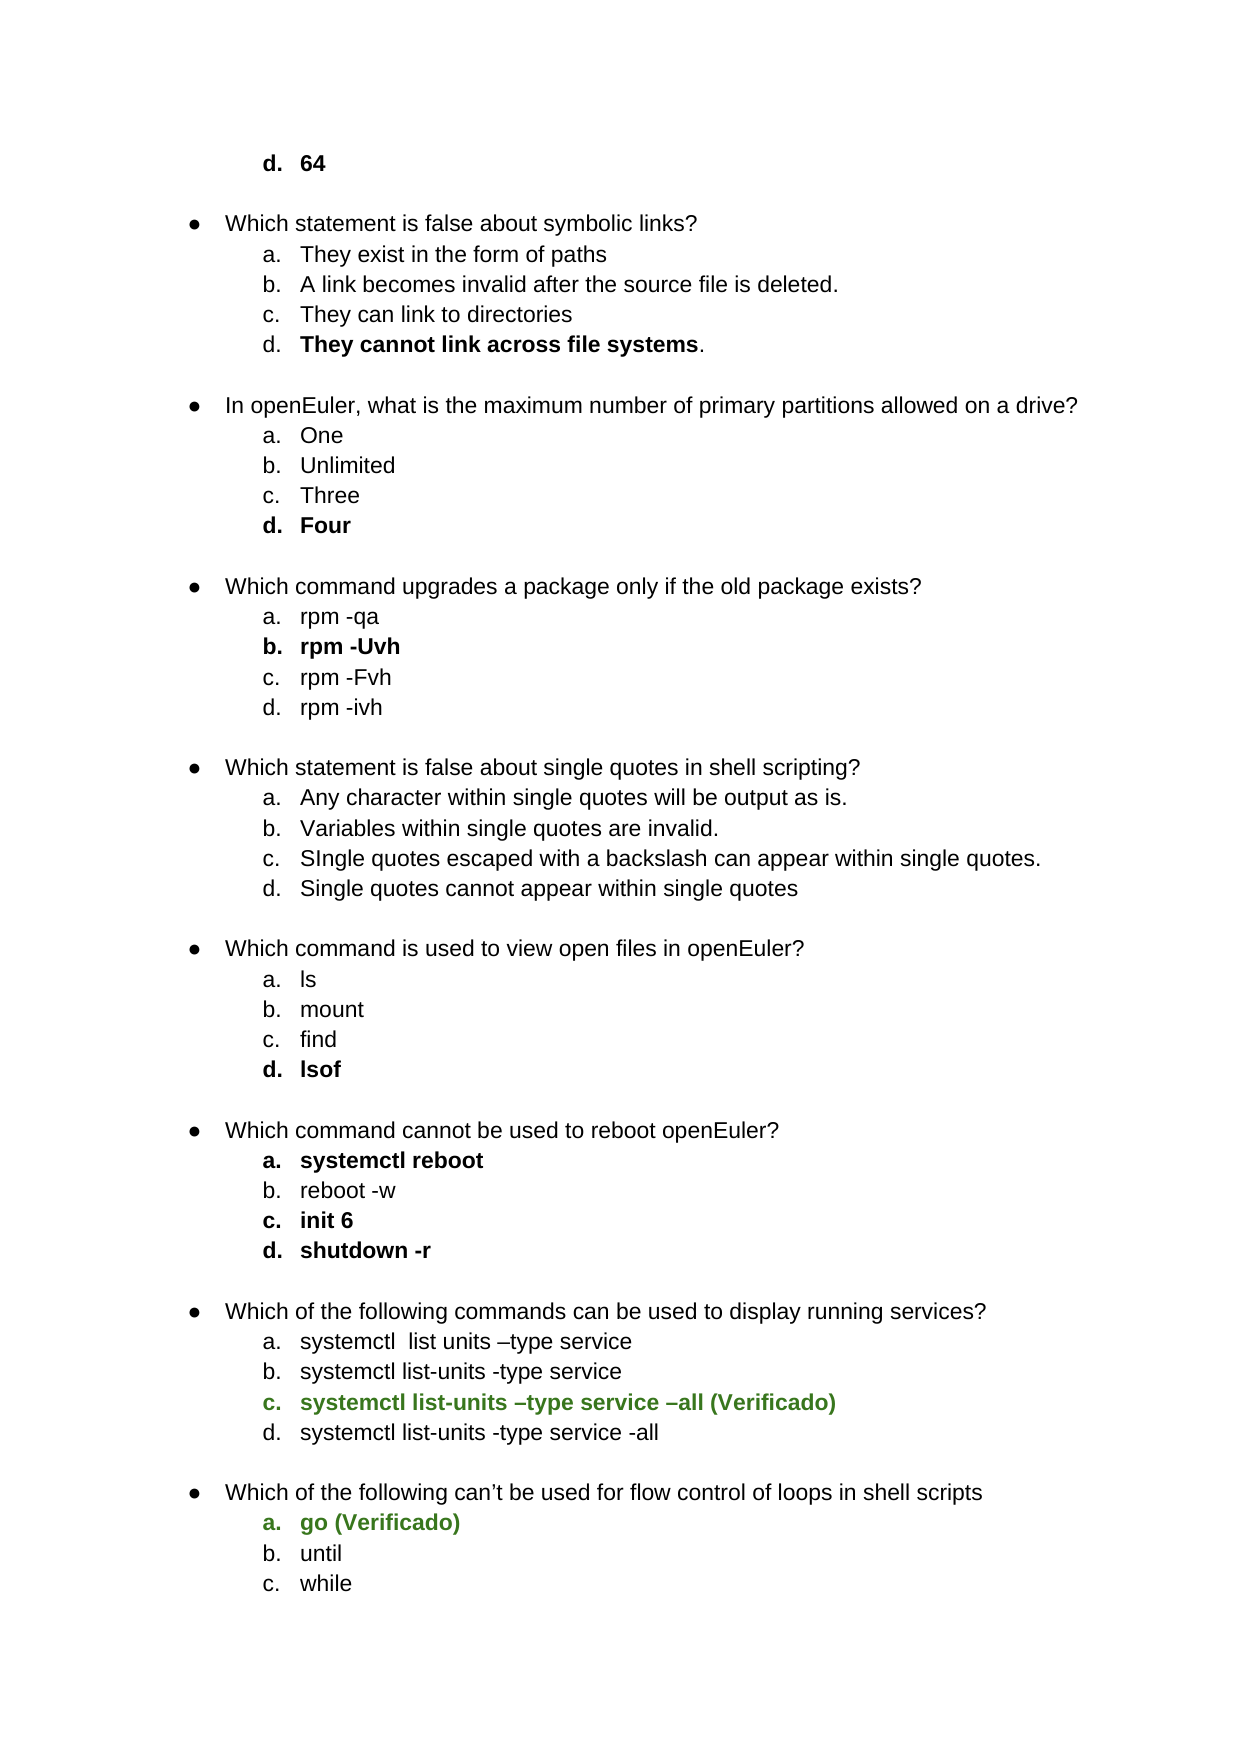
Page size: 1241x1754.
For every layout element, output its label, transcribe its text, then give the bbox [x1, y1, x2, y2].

list mount [262, 996, 1090, 1022]
list while [262, 1570, 1090, 1596]
list init 6 [262, 1207, 1090, 1234]
list Which of the following commands can be used to display running services? [187, 1298, 1090, 1324]
list systemctl list-units –type service –all (Verificado) [262, 1388, 1090, 1415]
list A link becomes invalid after the source file is deleted. [262, 271, 1090, 297]
list Variables within single quotes are invalid. [262, 814, 1090, 841]
list Single quotes cannot appear within single quotes [262, 875, 1090, 901]
list Which of the following can’t be used for flow control of loops in shell scripts [187, 1479, 1090, 1506]
list SIngle quotes escaped with a backslash can appear within single quotes. [262, 845, 1090, 871]
list rpm -Uvh [262, 633, 1090, 660]
list Three [262, 482, 1090, 509]
list Which statement is false about symbolic links? [187, 210, 1090, 237]
list go (Verificado) [262, 1509, 1090, 1536]
list Which statement is false about single quotes in shell scripting? [187, 754, 1090, 781]
list systemctl list-units -type service [262, 1358, 1090, 1385]
list lsof [262, 1056, 1090, 1083]
list systemctl reboot [262, 1147, 1090, 1173]
list reboot -w [262, 1177, 1090, 1203]
list They can link to directories [262, 301, 1090, 327]
list Which command is used to view open files in openEuler? [187, 935, 1090, 962]
list rpm -Fvh [262, 663, 1090, 690]
list ls [262, 966, 1090, 992]
list They cannot link across file systems. [262, 331, 1090, 358]
list rpm -qa [262, 603, 1090, 629]
list Four [262, 512, 1090, 539]
list Unlimited [262, 452, 1090, 478]
list Any character within single quotes will be output as is. [262, 784, 1090, 811]
list systemctl list-units -type service -all [262, 1419, 1090, 1445]
list rpm -ivh [262, 694, 1090, 720]
list shutdown -r [262, 1237, 1090, 1264]
list 64 [262, 150, 1090, 176]
list systemctl list units –type service [262, 1328, 1090, 1354]
list Which command upgrades a package only if the old package exists? [187, 573, 1090, 599]
list Which command cannot be used to reboot openEuler? [187, 1117, 1090, 1143]
list In openEuler, what is the maximum number of primary partitions allowed on a drive? [187, 392, 1090, 418]
list until [262, 1539, 1090, 1566]
list One [262, 422, 1090, 448]
list They exist in the form of paths [262, 241, 1090, 267]
list find [262, 1026, 1090, 1052]
